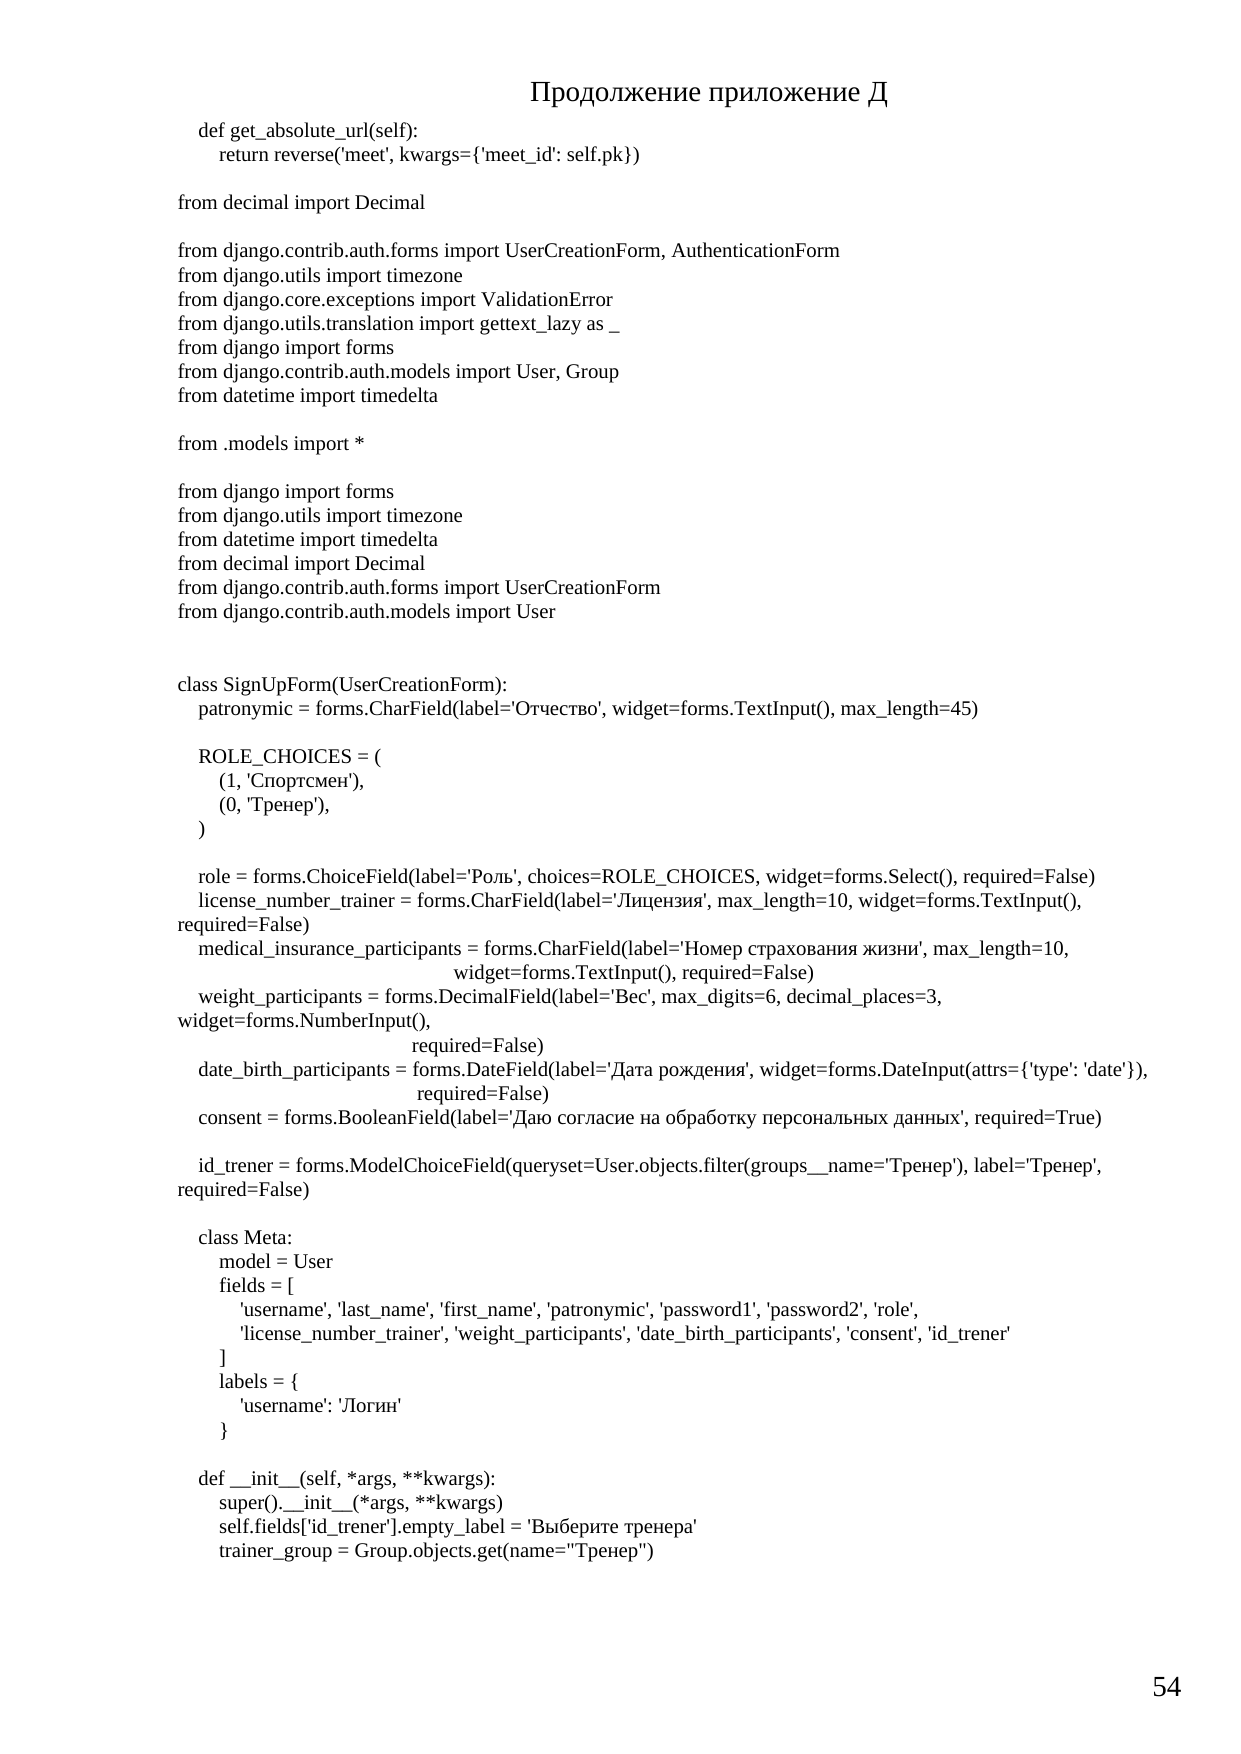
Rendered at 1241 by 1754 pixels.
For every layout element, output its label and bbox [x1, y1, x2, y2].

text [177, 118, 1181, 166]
text [177, 190, 1181, 1562]
